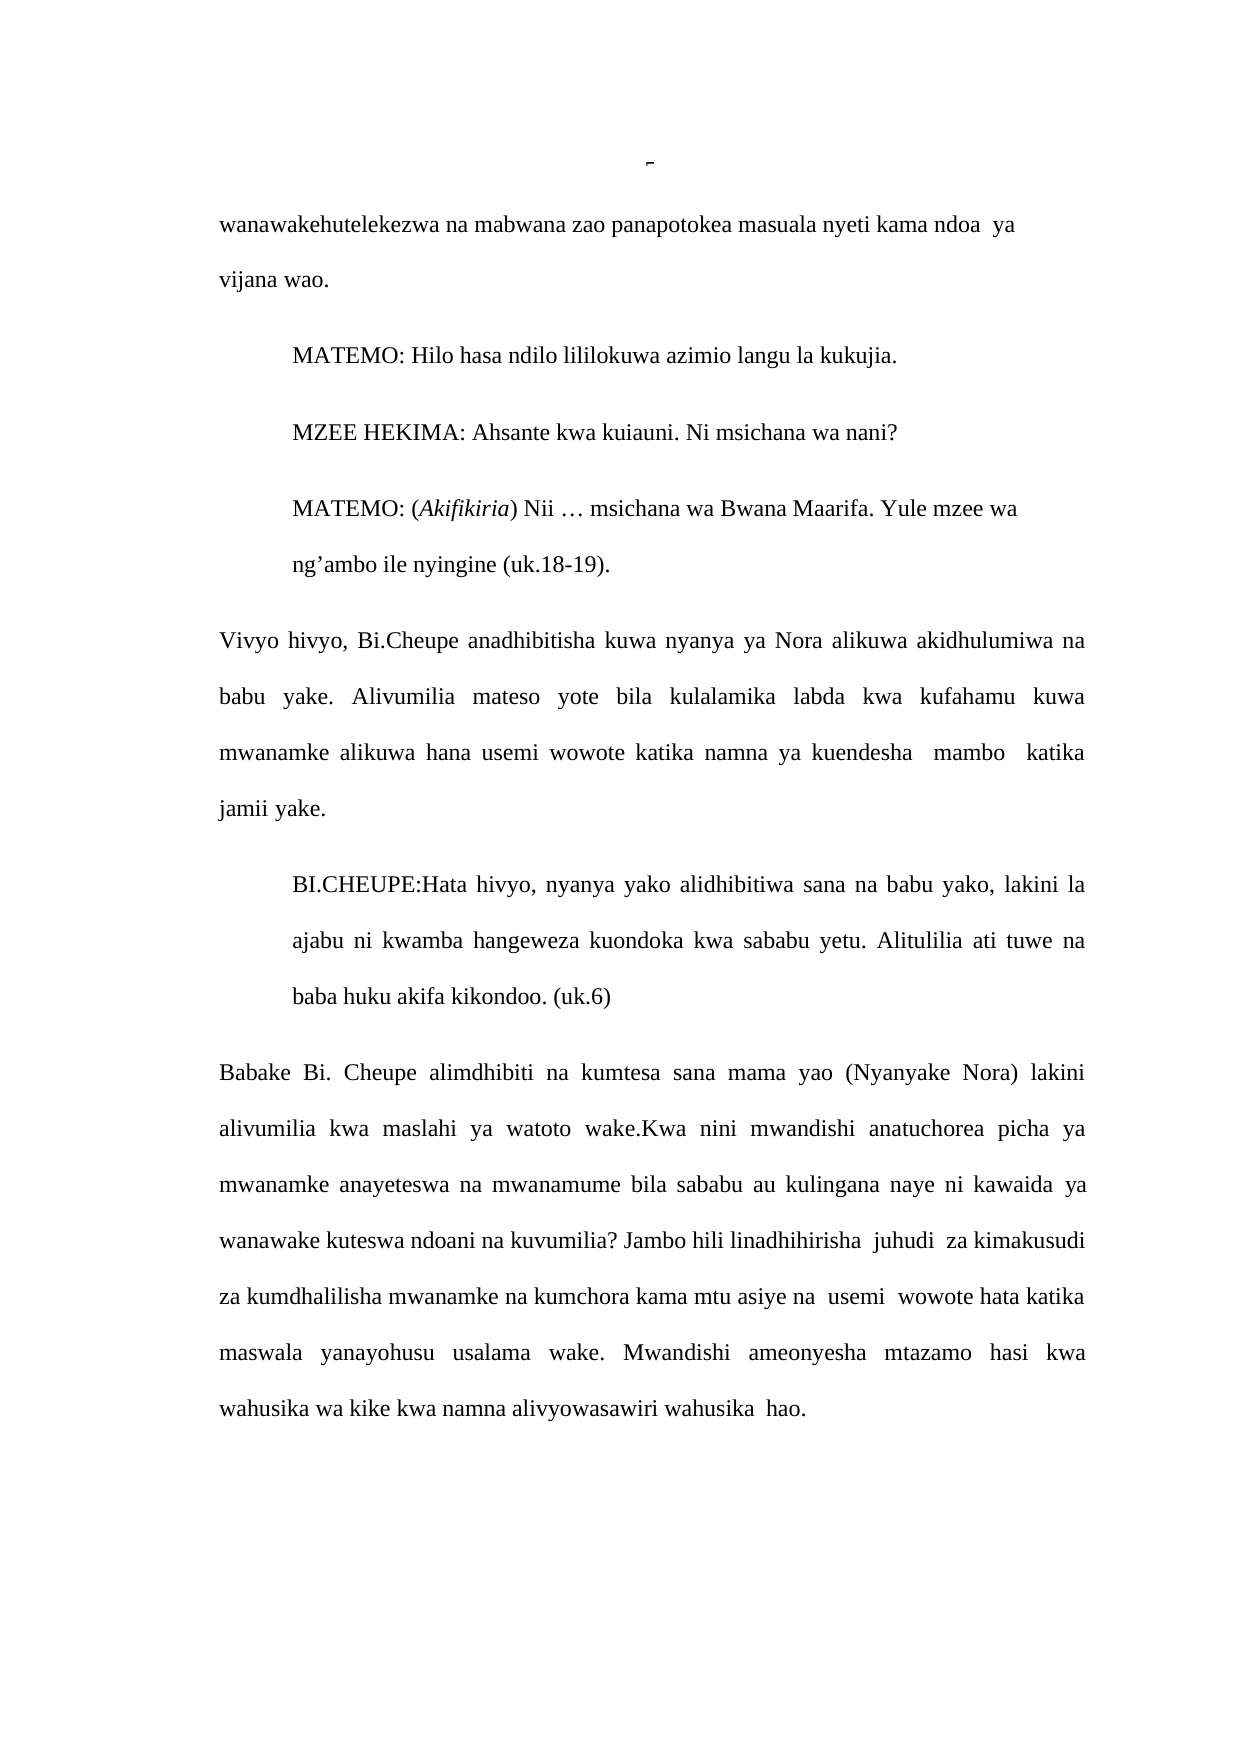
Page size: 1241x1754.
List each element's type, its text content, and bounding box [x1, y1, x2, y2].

text Vivyo hivyo, Bi.Cheupe anadhibitisha kuwa nyanya ya Nora alikuwa akidhulumiwa na babu yake. Alivumilia mateso yote bila kulalamika labda kwa kufahamu kuwa mwanamke alikuwa hana usemi wowote katika namna ya kuendesha mambo katika jamii yake. [219, 626, 1087, 822]
text BI.CHEUPE:Hata hivyo, nyanya yako alidhibitiwa sana na babu yako, lakini la ajabu ni kwamba hangeweza kuondoka kwa sababu yetu. Alitulilia ati tuwe na baba huku akifa kikondoo. (uk.6) [292, 870, 1087, 1010]
text wanawakehutelekezwa na mabwana zao panapotokea masuala nyeti kama ndoa ya vijana wao. [219, 209, 1075, 293]
text MATEMO: (Akifikiria) Nii … msichana wa Bwana Maarifa. Yule mzee wa ng’ambo ile nyingine (uk.18-19). [292, 494, 1075, 577]
text Babake Bi. Cheupe alimdhibiti na kumtesa sana mama yao (Nyanyake Nora) lakini alivumilia kwa maslahi ya watoto wake.Kwa nini mwandishi anatuchorea picha ya mwanamke anayeteswa na mwanamume bila sababu au kulingana naye ni kawaida ya wanawake kuteswa ndoani na kuvumilia? Jambo hili linadhihirisha juhudi za kimakusudi za kumdhalilisha mwanamke na kumchora kama mtu asiye na usemi wowote hata katika maswala yanayohusu usalama wake. Mwandishi ameonyesha mtazamo hasi kwa wahusika wa kike kwa namna alivyowasawiri wahusika hao. [219, 1058, 1087, 1421]
text MATEMO: Hilo hasa ndilo lililokuwa azimio langu la kukujia. MZEE HEKIMA: Ahsante kwa kuiauni. Ni msichana wa nani? [292, 341, 909, 445]
